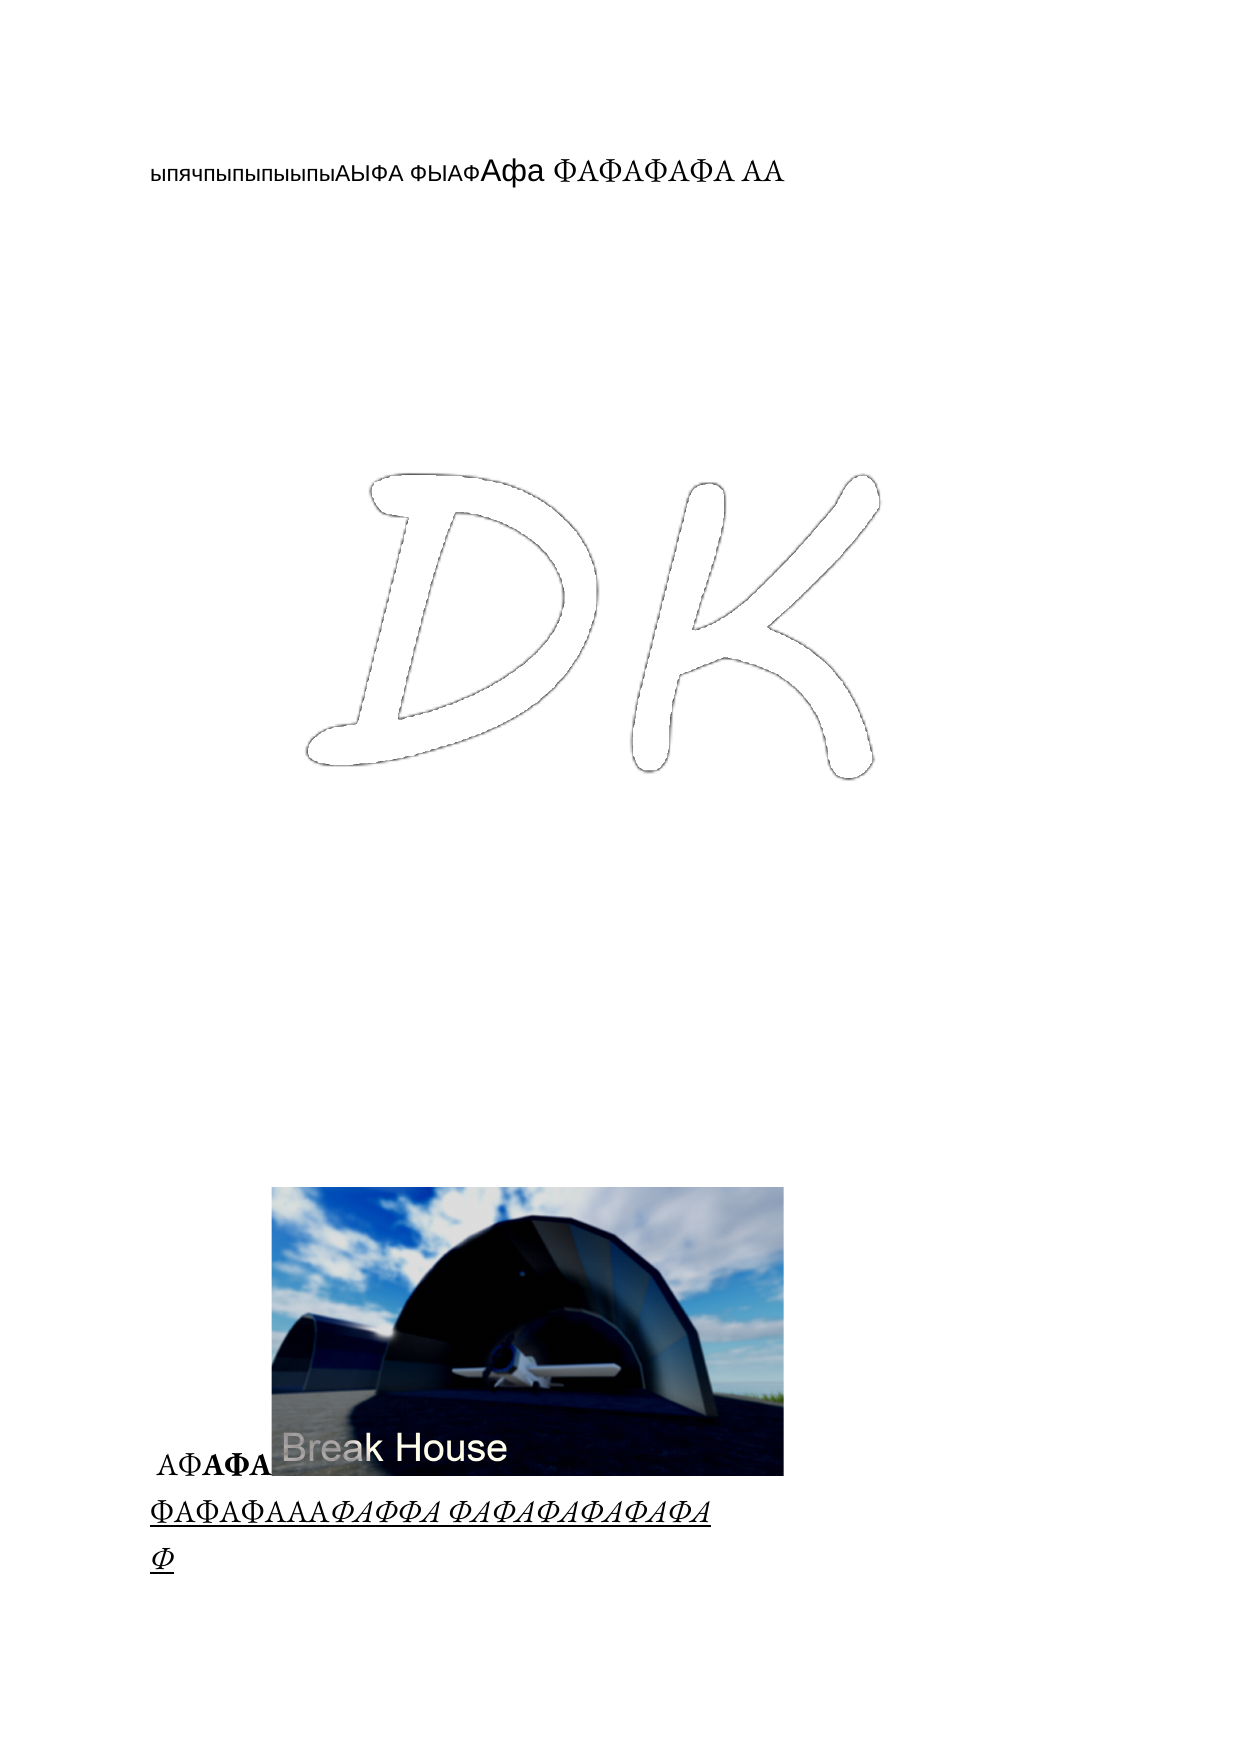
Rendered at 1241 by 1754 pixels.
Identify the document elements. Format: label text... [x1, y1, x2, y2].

text ыпячпыпыпыыпыАЫФА ФЫАФАфа ФАФАФАФА АА АФАФА ФАФАФАААФАФФА ФАФАФАФАФАФА Ф ФА Ф А ФПР РО ЛО Зелия Наттолл [150, 150, 1090, 194]
picture [271, 1187, 784, 1476]
picture [150, 194, 1091, 1135]
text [150, 1135, 1090, 1579]
